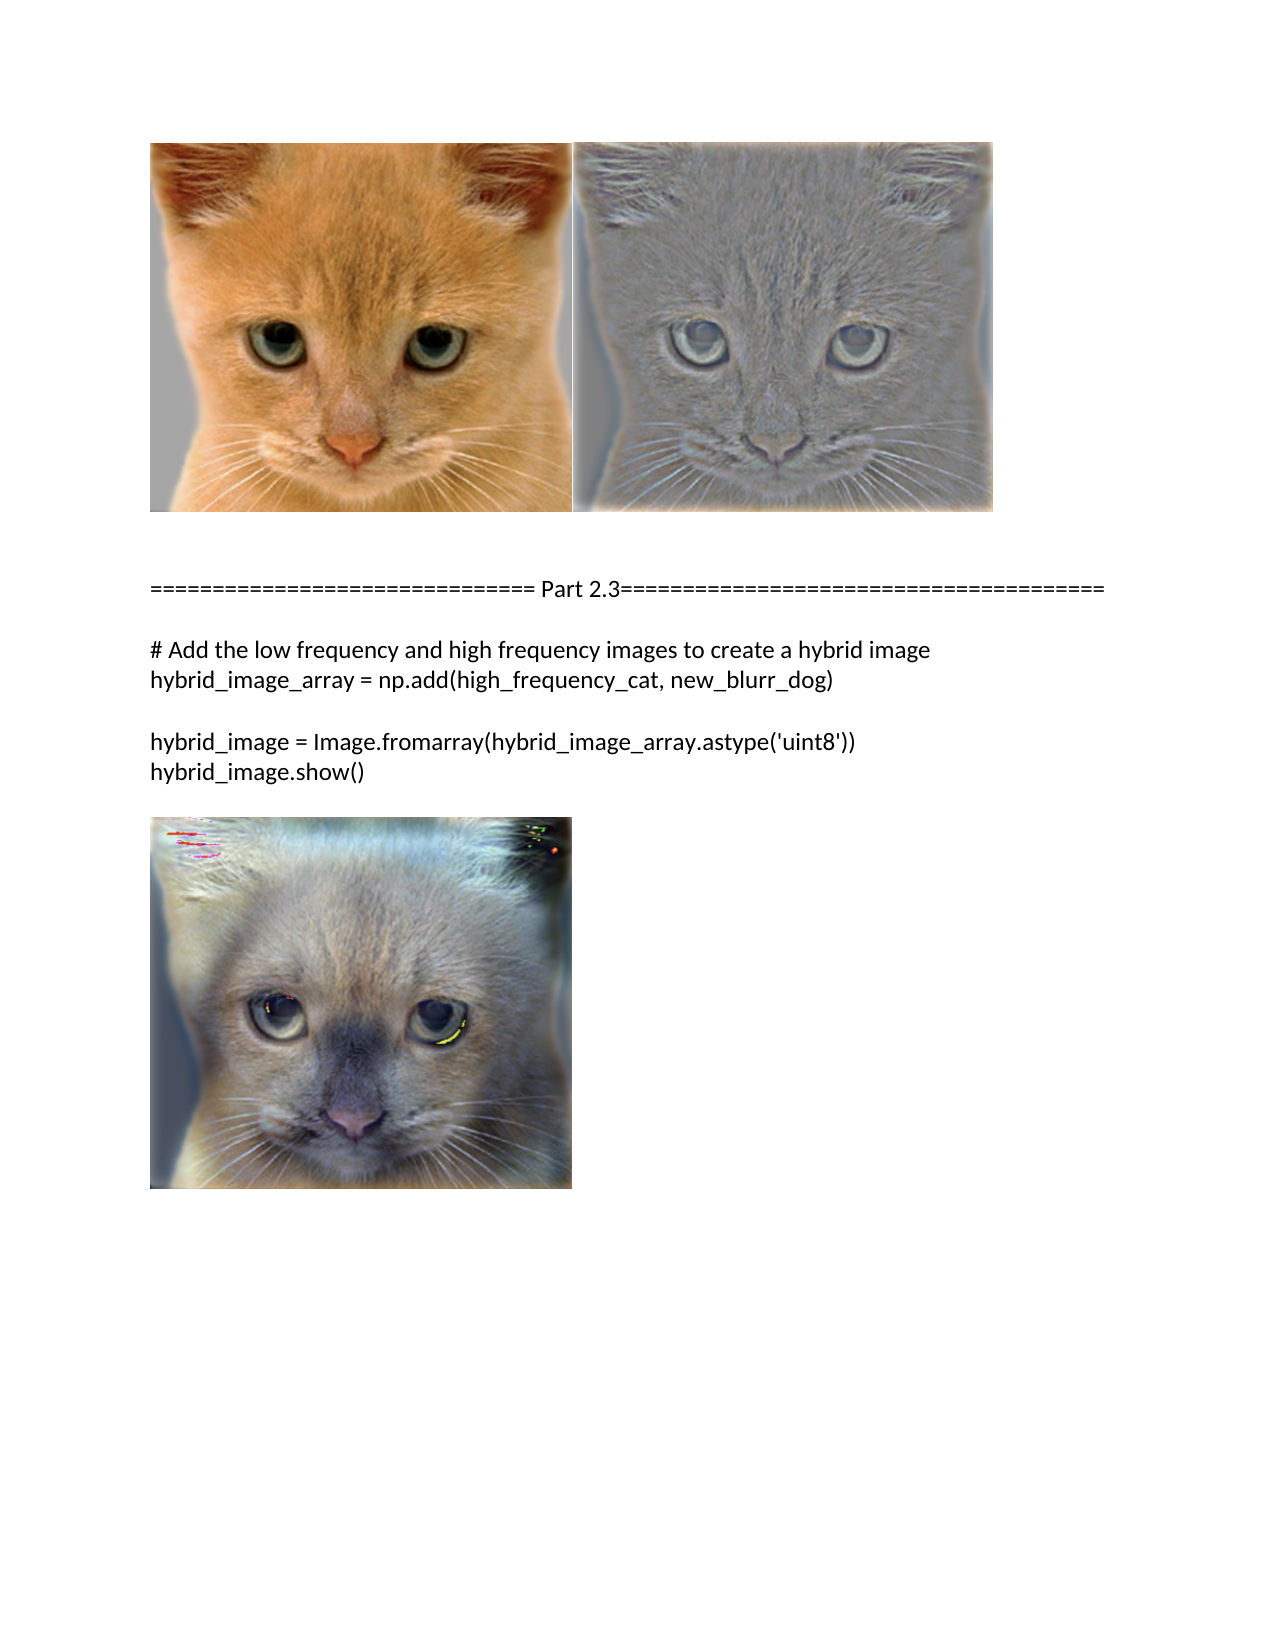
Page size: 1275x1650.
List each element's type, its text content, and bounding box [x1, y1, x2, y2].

text hybrid_image = Image.fromarray(hybrid_image_array.astype('uint8')) [150, 726, 1125, 756]
text hybrid_image.show() [150, 756, 1125, 787]
picture [150, 817, 573, 1189]
text hybrid_image_array = np.add(high_frequency_cat, new_blurr_dog) [150, 665, 1125, 695]
text =============================== Part 2.3======================================= [150, 573, 1125, 604]
text # Add the low frequency and high frequency images to create a hybrid image [150, 634, 1125, 665]
picture [150, 141, 994, 512]
